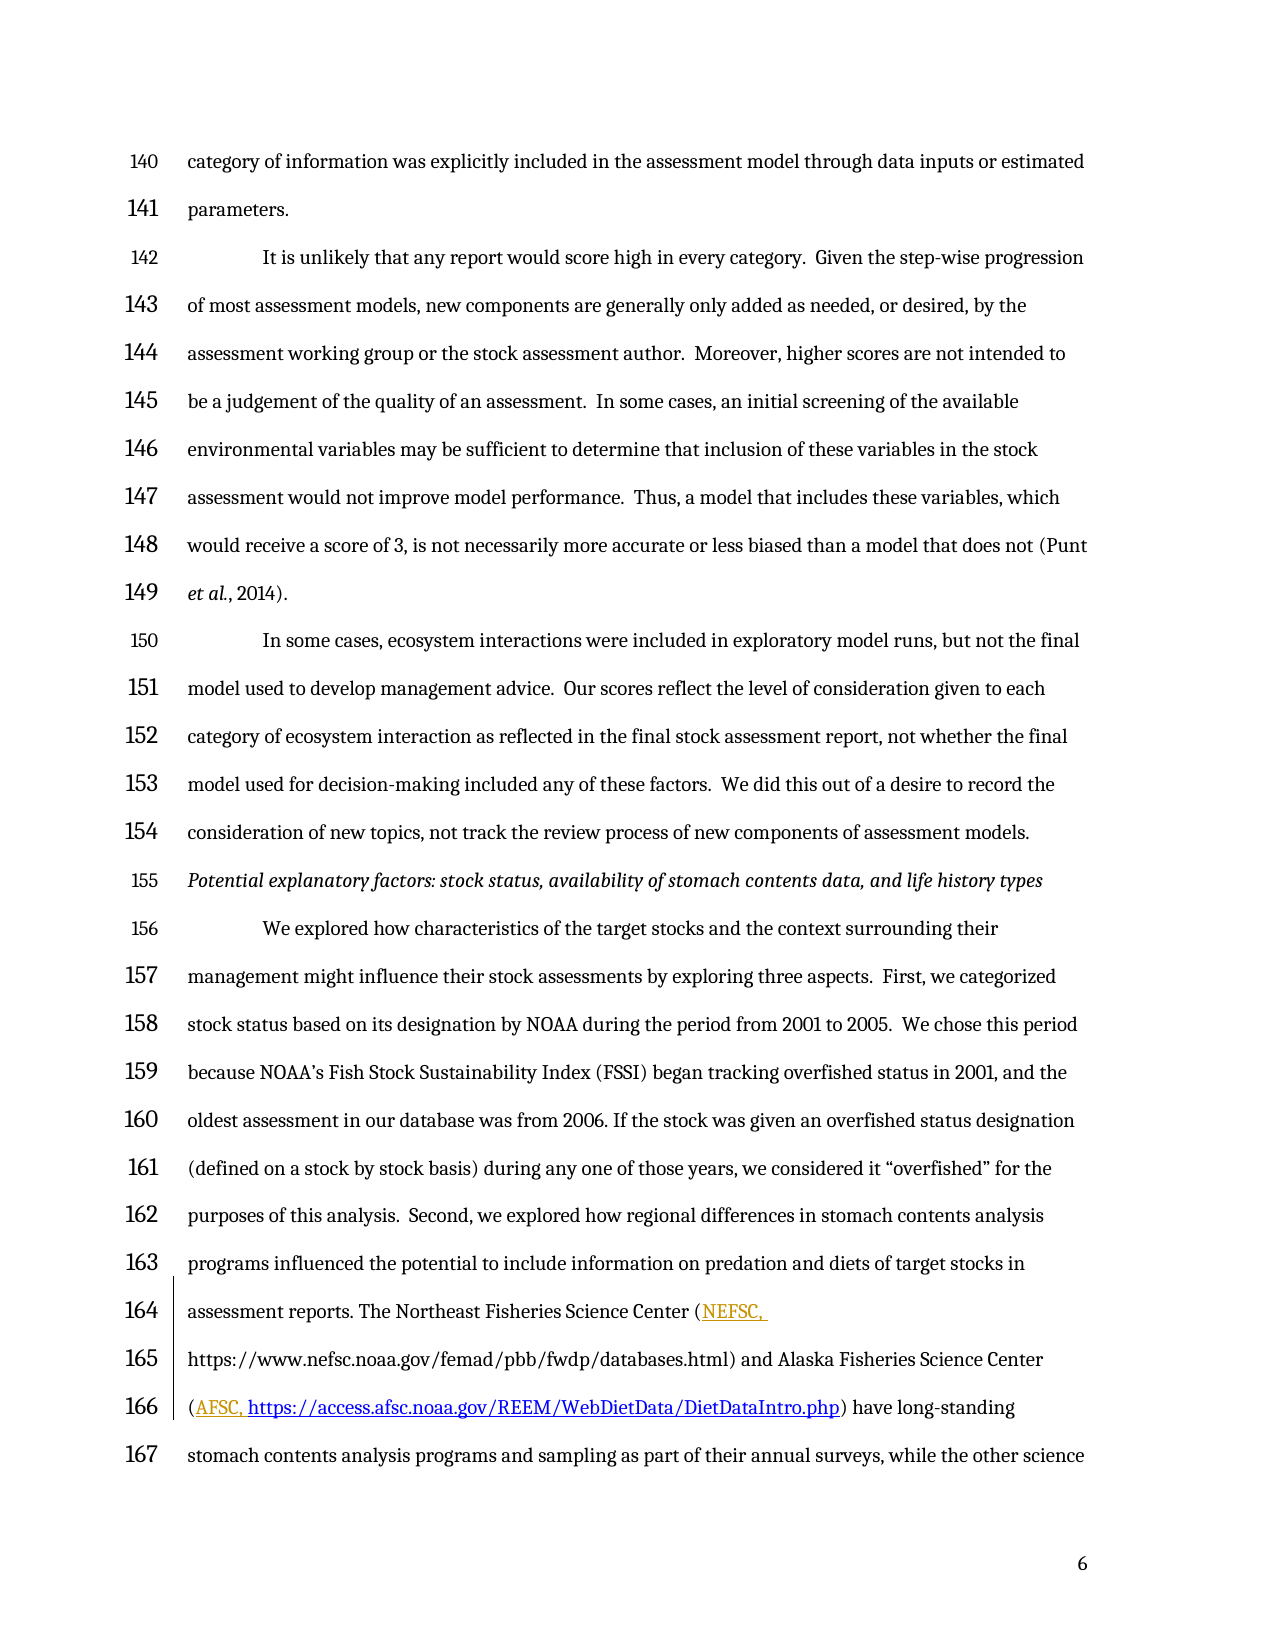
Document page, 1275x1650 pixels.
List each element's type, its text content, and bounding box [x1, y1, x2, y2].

text It is unlikely that any report would score high in every category. Given the step-wise progression of most assessment models, new components are generally only added as needed, or desired, by the assessment working group or the stock assessment author. Moreover, higher scores are not intended to be a judgement of the quality of an assessment. In some cases, an initial screening of the available environmental variables may be sufficient to determine that inclusion of these variables in the stock assessment would not improve model performance. Thus, a model that includes these variables, which would receive a score of 3, is not necessarily more accurate or less biased than a model that does not (Punt et al., 2014). [187, 246, 1087, 605]
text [187, 150, 1087, 222]
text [187, 917, 1087, 1468]
text Potential explanatory factors: stock status, availability of stomach contents data, and life history types [187, 869, 1087, 893]
text In some cases, ecosystem interactions were included in exploratory model runs, but not the final model used to develop management advice. Our scores reflect the level of consideration given to each category of ecosystem interaction as reflected in the final stock assessment report, not whether the final model used for decision-making included any of these factors. We did this out of a desire to record the consideration of new topics, not track the review process of new components of assessment models. [187, 629, 1087, 845]
